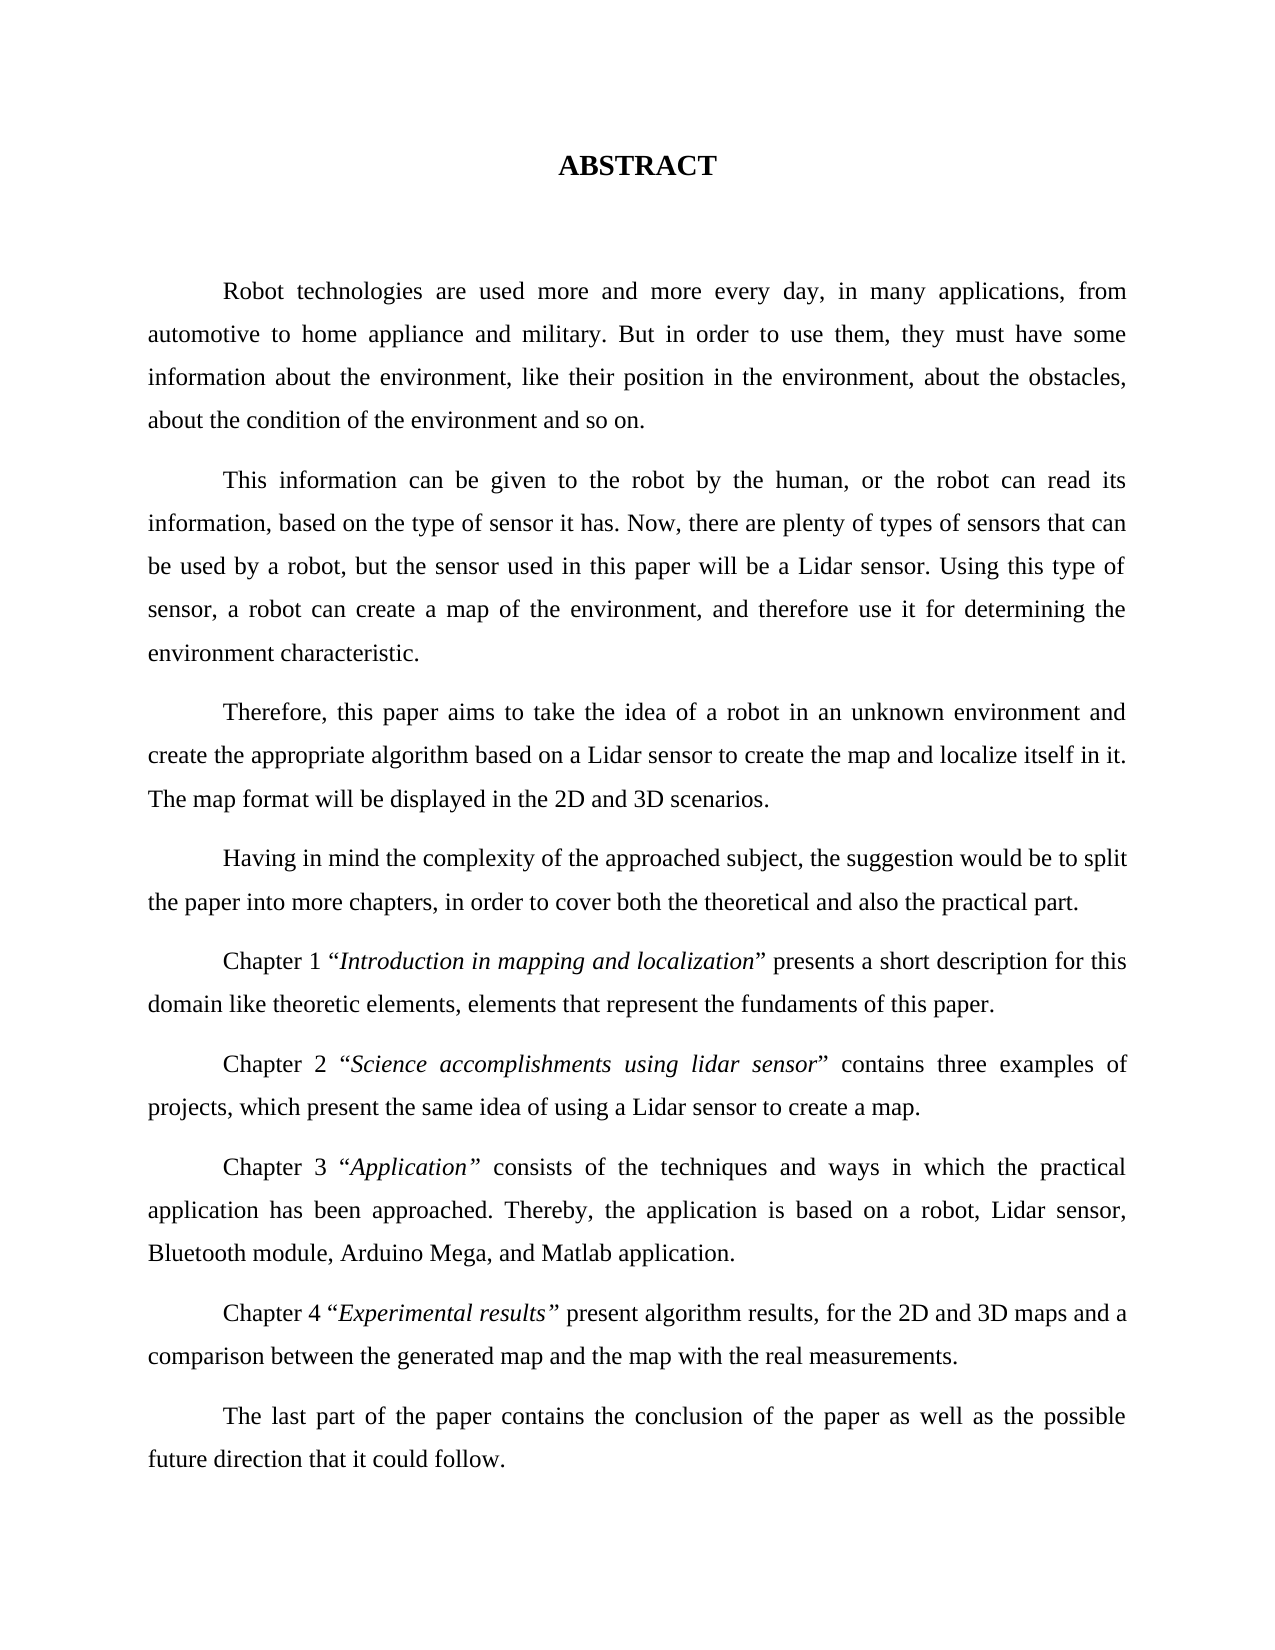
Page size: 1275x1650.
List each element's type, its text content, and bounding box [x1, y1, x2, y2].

text Therefore, this paper aims to take the idea of a robot in an unknown environment and create the appropriate algorithm based on a Lidar sensor to create the map and localize itself in it. The map format will be displayed in the 2D and 3D scenarios. [148, 697, 1127, 812]
text Chapter 2 “Science accomplishments using lidar sensor” contains three examples of projects, which present the same idea of using a Lidar sensor to create a map. [148, 1049, 1127, 1121]
text The last part of the paper contains the conclusion of the paper as well as the possible future direction that it could follow. [148, 1401, 1127, 1473]
text Chapter 3 “Application” consists of the techniques and ways in which the practical application has been approached. Thereby, the application is based on a robot, Lidar sensor, Bluetooth module, Arduino Mega, and Matlab application. [148, 1152, 1127, 1267]
text Having in mind the complexity of the approached subject, the suggestion would be to split the paper into more chapters, in order to cover both the theoretical and also the practical part. [148, 843, 1127, 915]
text Chapter 4 “Experimental results” present algorithm results, for the 2D and 3D maps and a comparison between the generated map and the map with the real measurements. [148, 1298, 1127, 1370]
text ABSTRACT [148, 148, 1127, 181]
text This information can be given to the robot by the human, or the robot can read its information, based on the type of sensor it has. Now, there are plenty of types of sensors that can be used by a robot, but the sensor used in this paper will be a Lidar sensor. Using this type of sensor, a robot can create a map of the environment, and therefore use it for determining the environment characteristic. [148, 465, 1127, 666]
text Chapter 1 “Introduction in mapping and localization” presents a short description for this domain like theoretic elements, elements that represent the fundaments of this paper. [148, 946, 1127, 1018]
text Robot technologies are used more and more every day, in many applications, from automotive to home appliance and military. But in order to use them, they must have some information about the environment, like their position in the environment, about the obstacles, about the condition of the environment and so on. [148, 276, 1127, 434]
